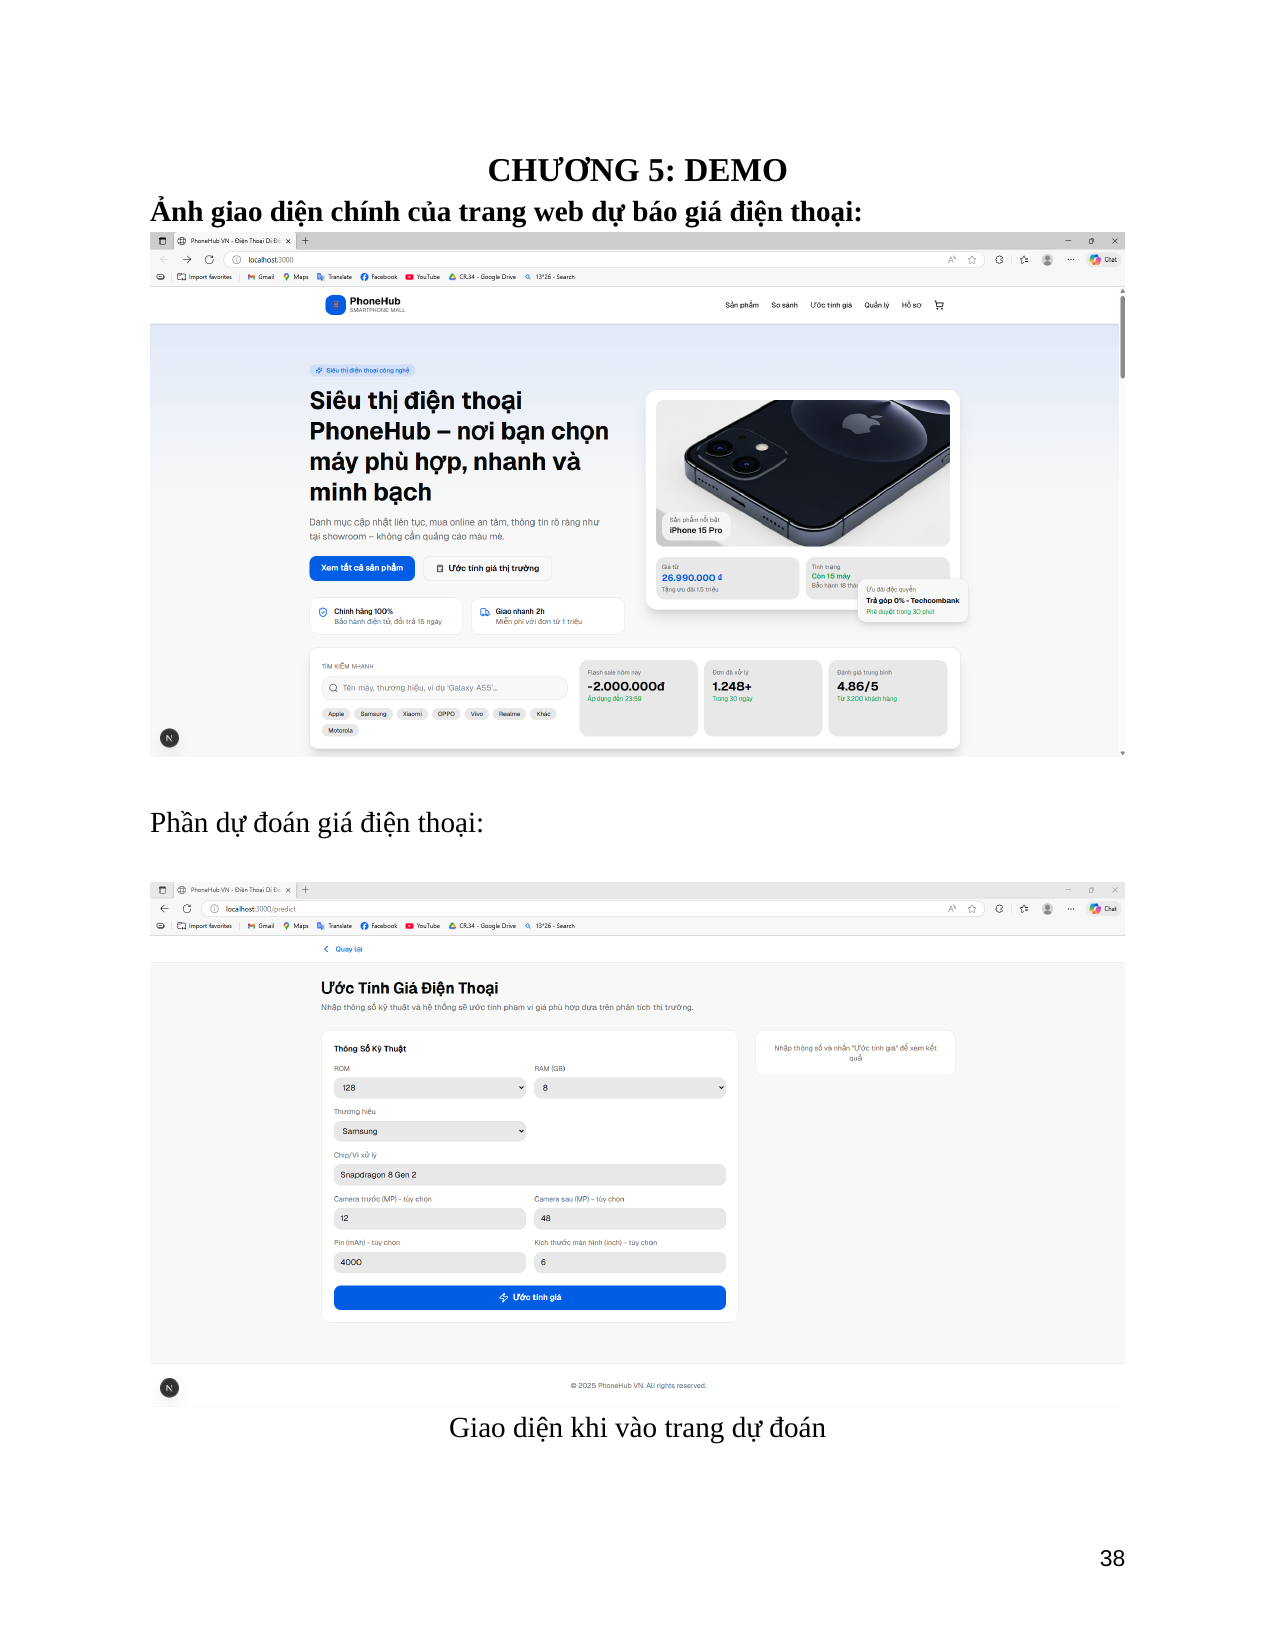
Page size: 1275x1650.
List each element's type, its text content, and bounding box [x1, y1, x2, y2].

text Ảnh giao diện chính của trang web dự báo giá điện thoại: [150, 194, 1125, 228]
text Phần dự đoán giá điện thoại: [150, 805, 1125, 838]
text Giao diện khi vào trang dự đoán [150, 1410, 1125, 1444]
subtitle DEMO [150, 150, 1125, 188]
picture [150, 232, 1125, 757]
picture [150, 882, 1125, 1407]
